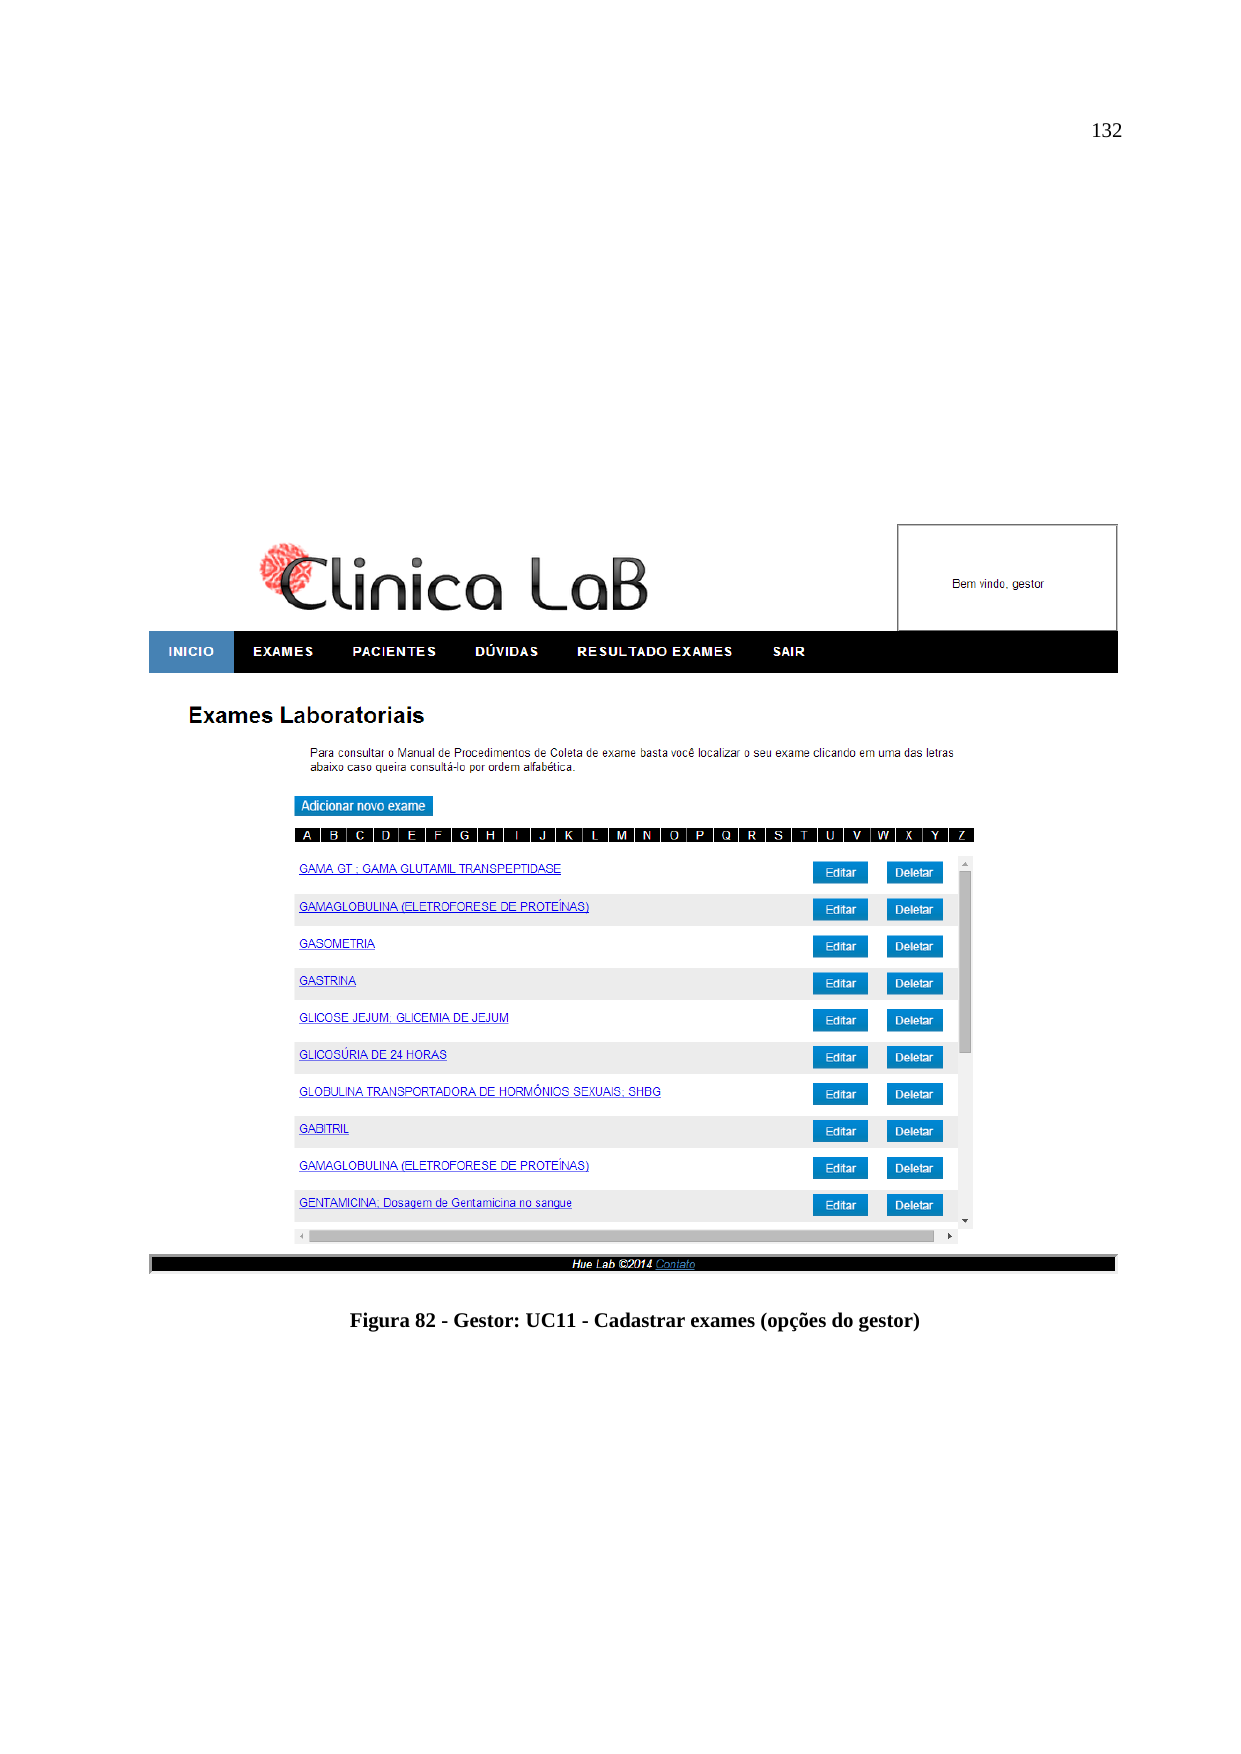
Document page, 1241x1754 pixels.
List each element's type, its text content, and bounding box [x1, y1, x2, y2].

text Figura 81 - Gestor: UC11 - Cadastrar exames (opções do gestor) [148, 1308, 1122, 1332]
picture [147, 522, 1122, 1282]
